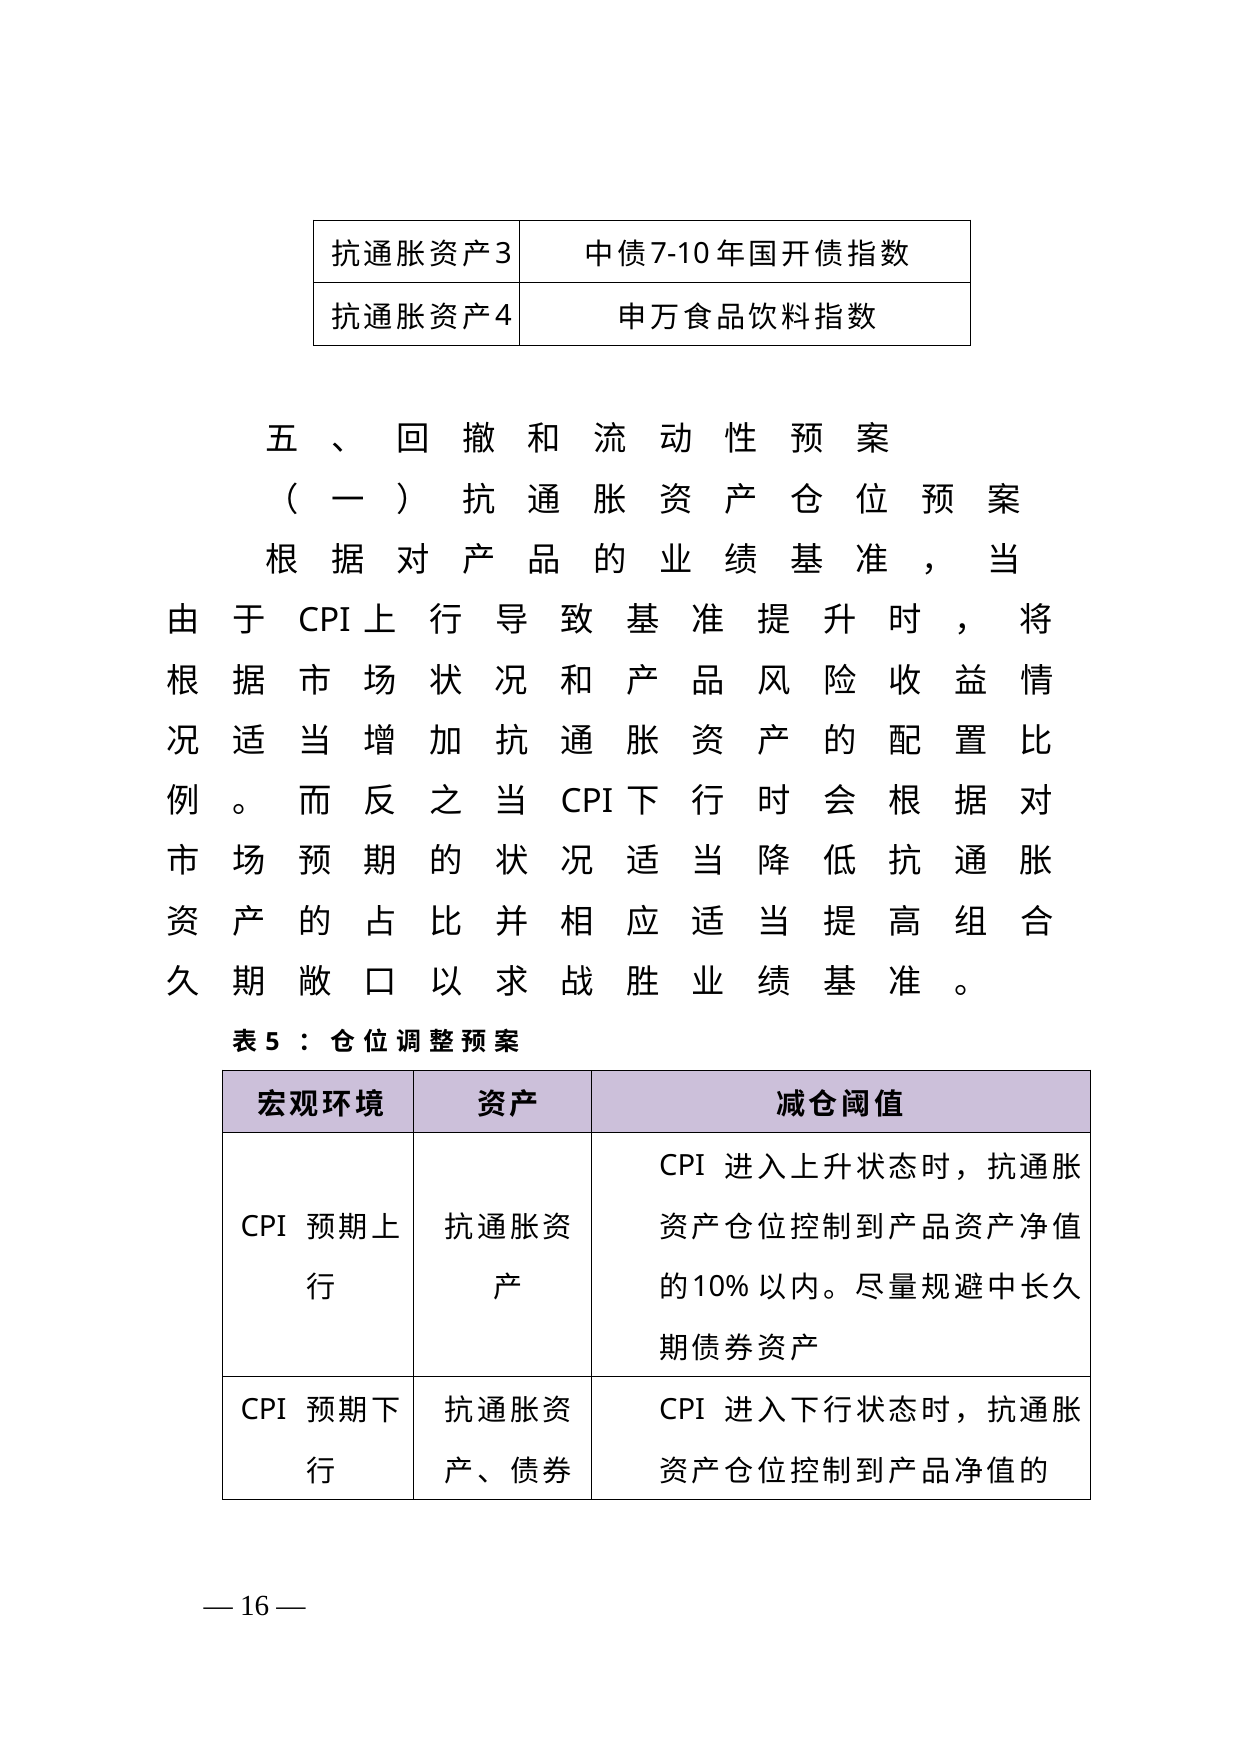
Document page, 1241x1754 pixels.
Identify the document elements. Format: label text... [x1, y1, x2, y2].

table_cell CPI进入上升状态时，抗通胀资产仓位控制到产品资产净值的10%以内。尽量规避中长久期债券资产 [592, 1133, 1090, 1376]
table_header 减仓阈值 [592, 1071, 1090, 1132]
table_cell 中债7-10年国开债指数 [520, 221, 970, 282]
text （一）抗通胀资产仓位预案 [232, 466, 1085, 527]
table_header 资产 [414, 1071, 591, 1132]
table_cell CPI预期上行 [223, 1133, 413, 1376]
table_header 宏观环境 [223, 1071, 413, 1132]
table_cell 申万食品饮料指数 [520, 283, 970, 345]
table_cell 抗通胀资产 [414, 1133, 591, 1376]
table_cell 抗通胀资产3 [314, 221, 519, 282]
text 五、回撤和流动性预案 [167, 406, 1085, 466]
table_cell 抗通胀资产4 [314, 283, 519, 345]
table_cell CPI预期下行 [223, 1377, 413, 1498]
text 根据对产品的业绩基准，当由于CPI上行导致基准提升时，将根据市场状况和产品风险收益情况适当增加抗通胀资产的配置比例。而反之当CPI下行时会根据对市场预期的状况适当降低抗通胀资产的占比并相应适当提高组合久期敞口以求战胜业绩基准。 [167, 527, 1085, 1009]
table_cell 抗通胀资产、债券资产 [414, 1377, 591, 1498]
text 表5：仓位调整预案 [167, 1009, 1085, 1069]
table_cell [592, 1377, 1090, 1498]
